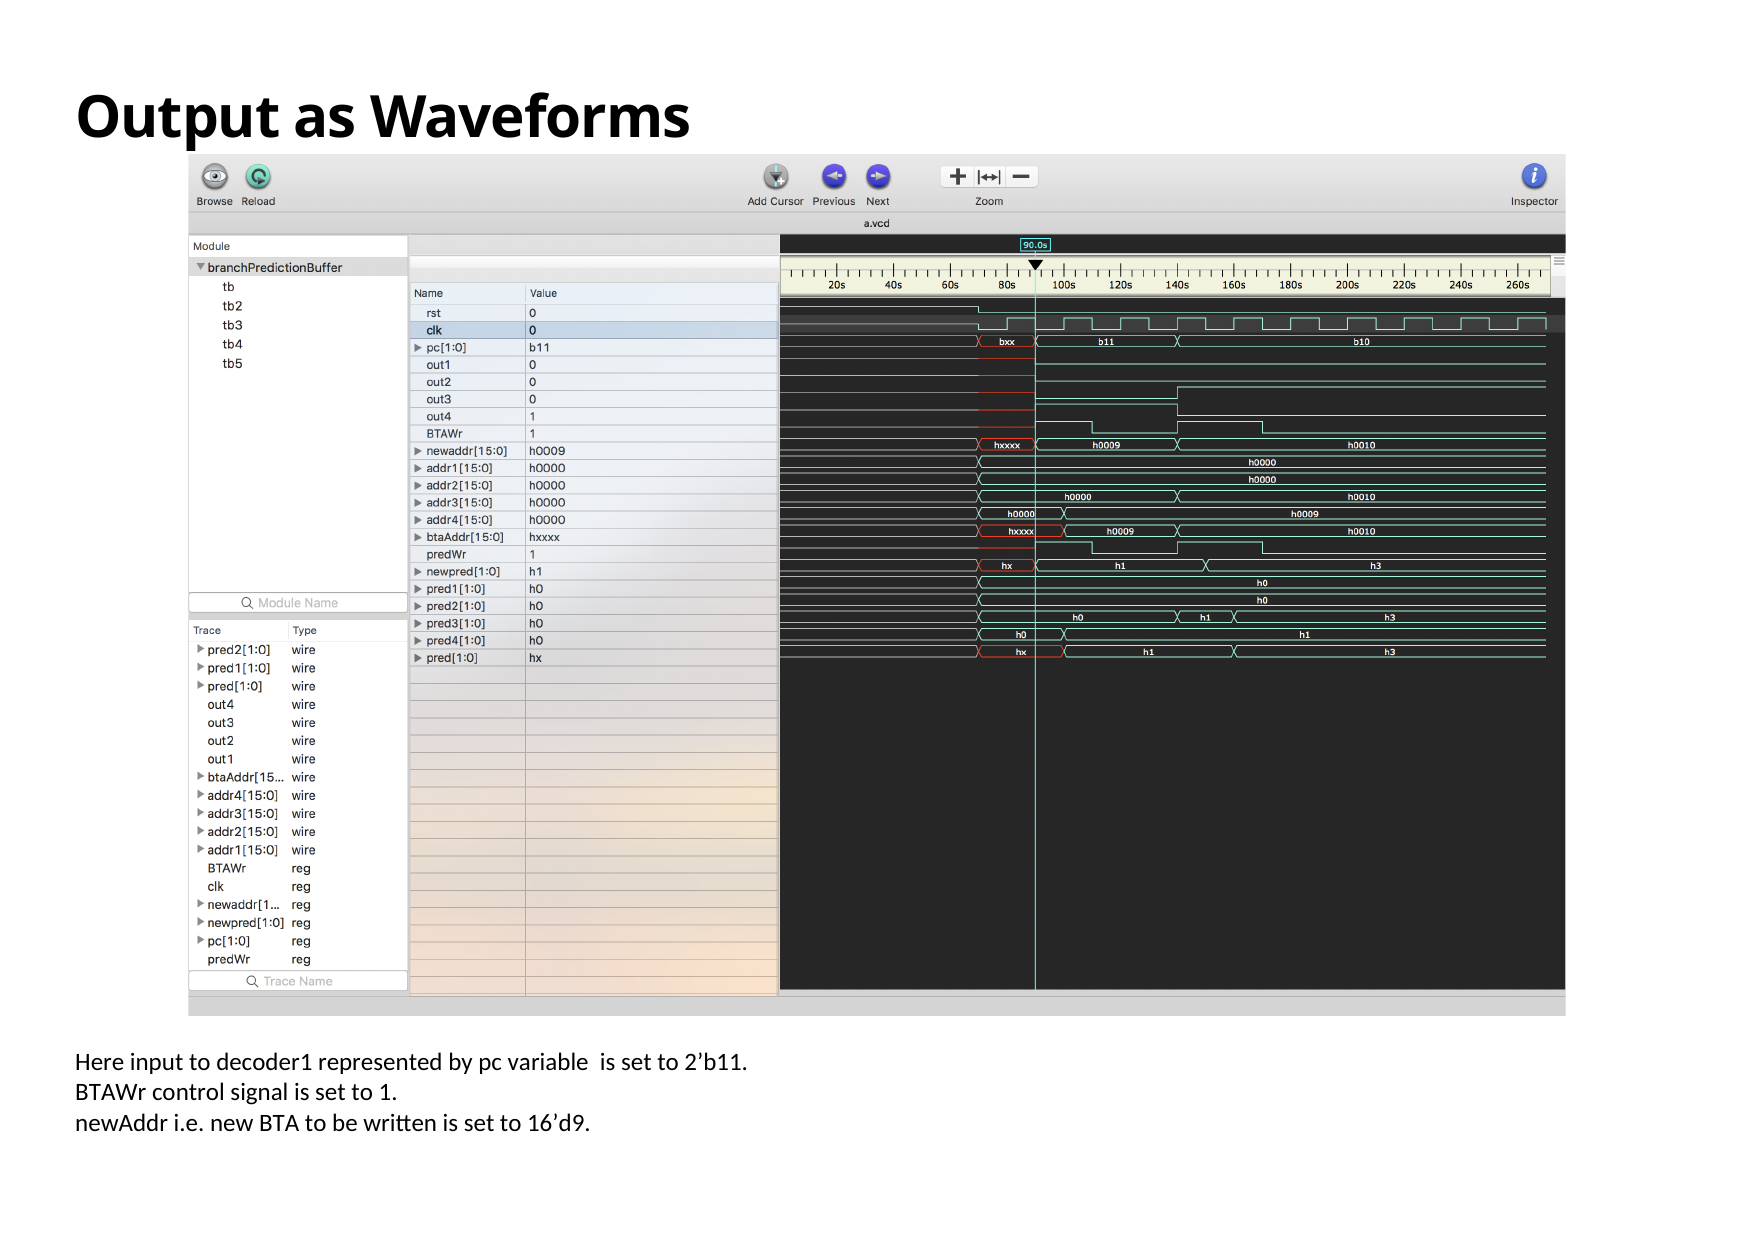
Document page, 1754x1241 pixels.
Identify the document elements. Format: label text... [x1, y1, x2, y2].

text Here input to decoder1 represented by pc variable is set to 2’b11. [75, 1046, 1679, 1076]
picture [188, 154, 1566, 1016]
text BTAWr control signal is set to 1. [75, 1076, 1679, 1107]
title Output as Waveforms [75, 75, 1679, 154]
text newAddr i.e. new BTA to be written is set to 16’d9. [75, 1107, 1679, 1137]
